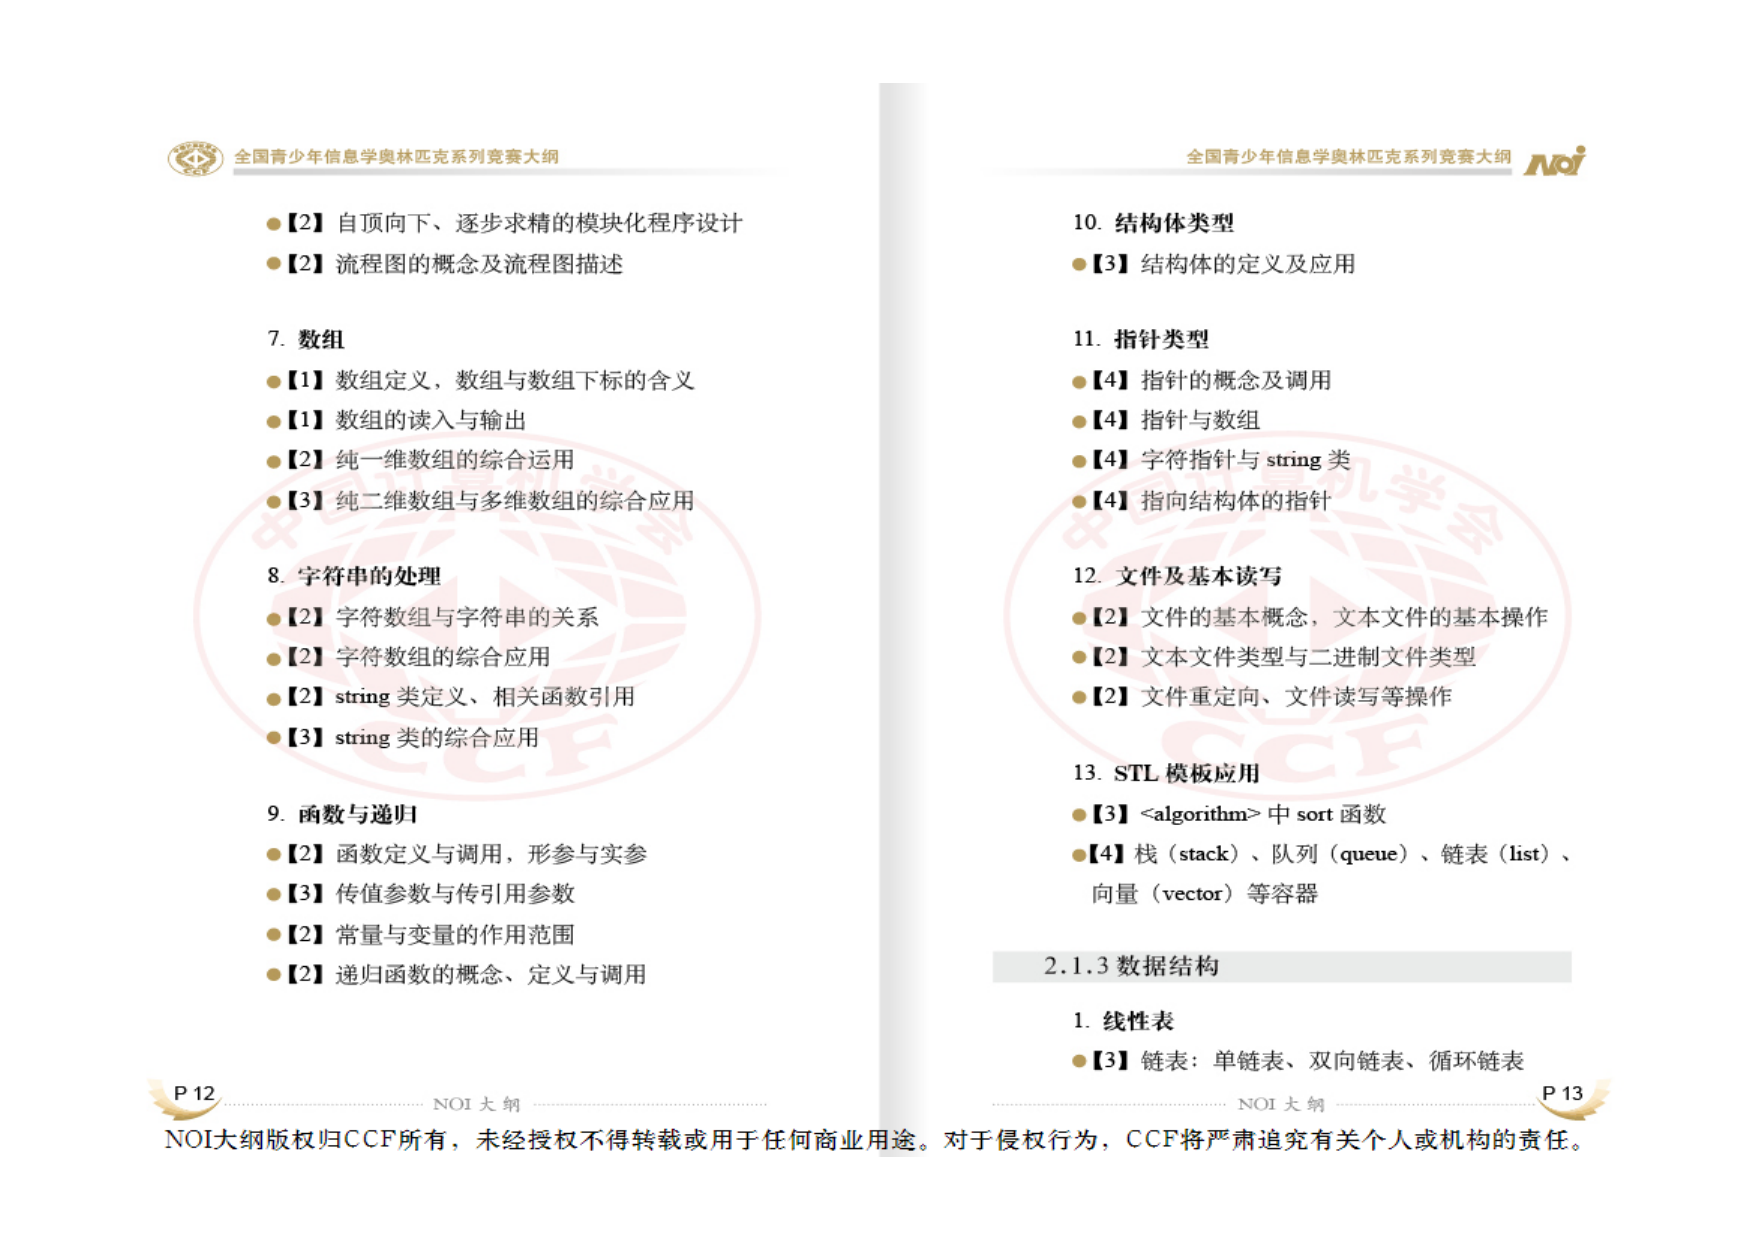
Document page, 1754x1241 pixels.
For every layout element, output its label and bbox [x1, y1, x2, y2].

picture [75, 83, 1686, 1157]
